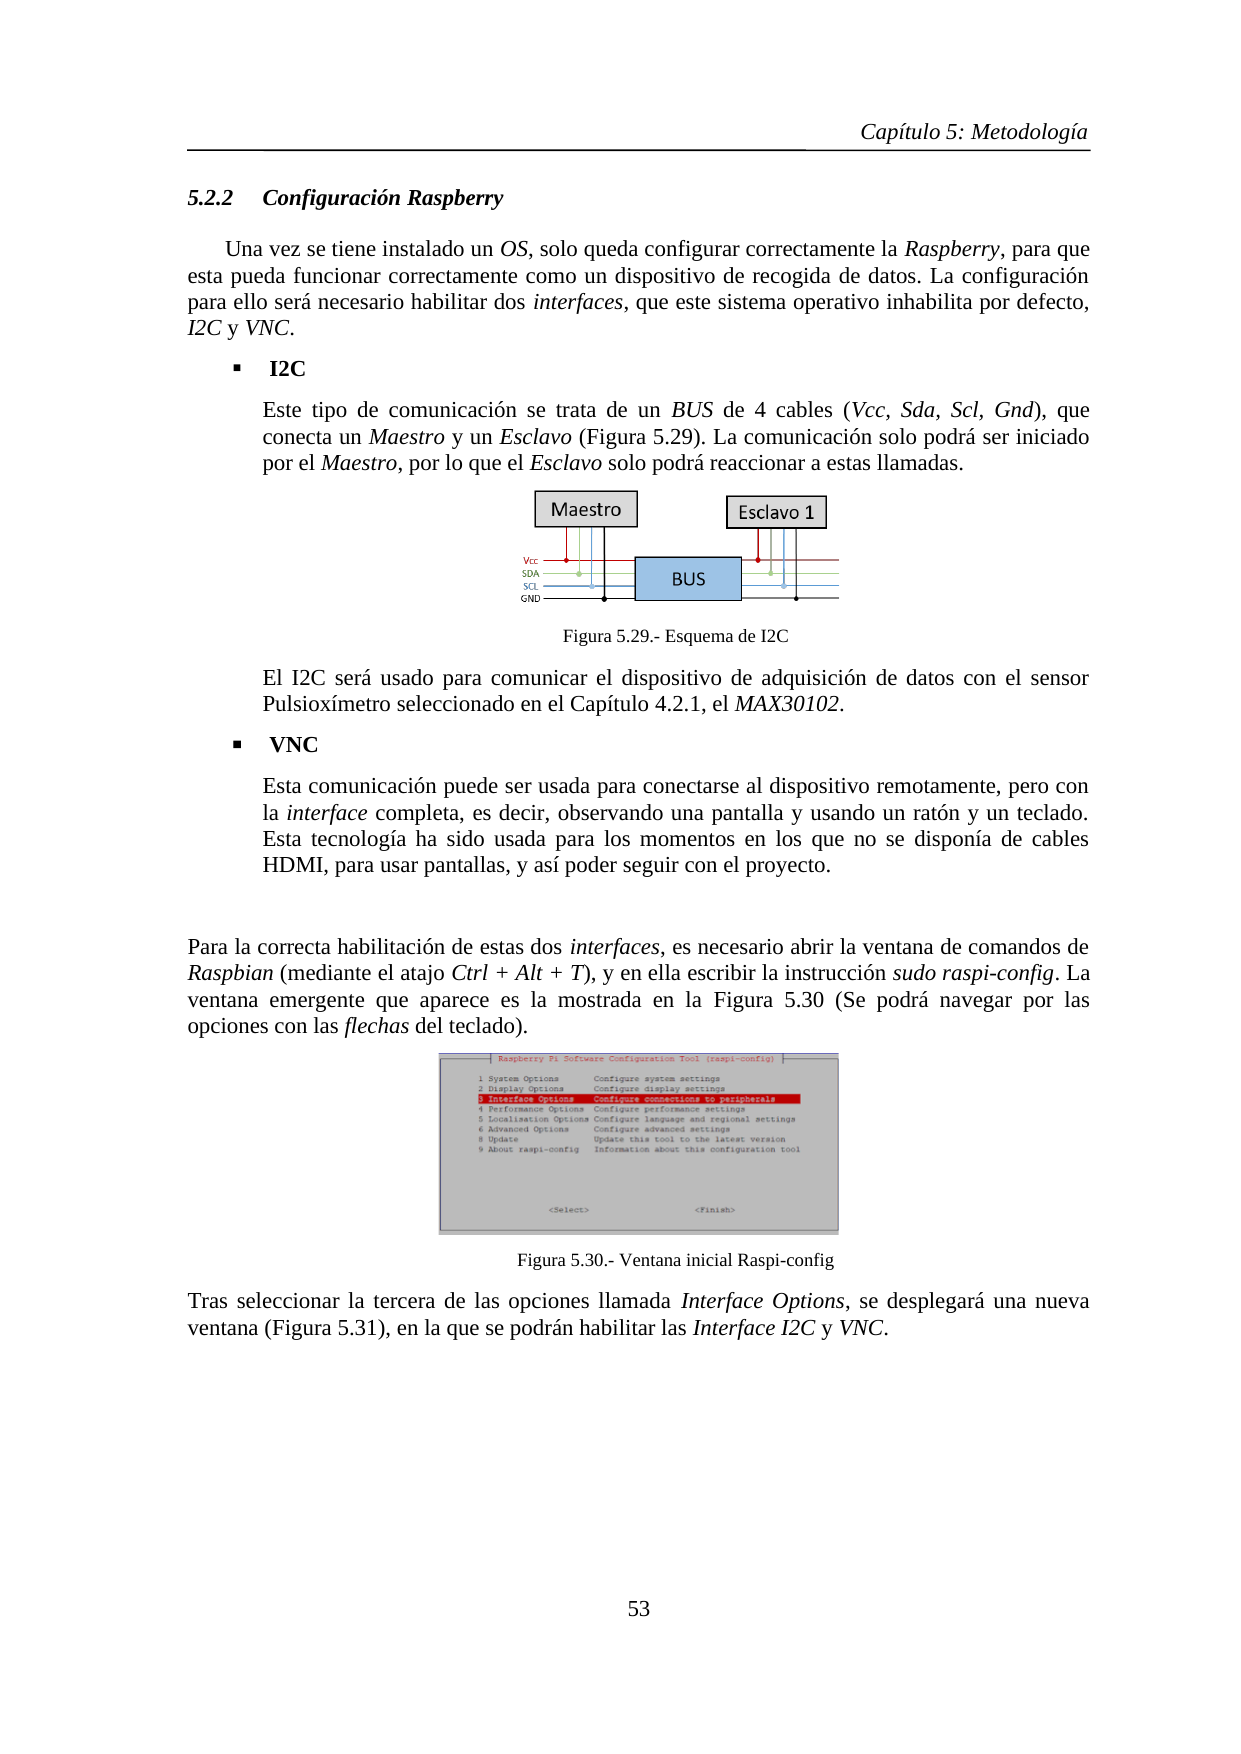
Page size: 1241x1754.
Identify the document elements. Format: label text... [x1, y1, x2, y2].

list VNC [232, 731, 1090, 758]
text El I2C será usado para comunicar el dispositivo de adquisición de datos con el sensor Pulsioxímetro seleccionado en el Capítulo 4.2.1, el MAX30102. [262, 664, 1090, 717]
text Una vez se tiene instalado un OS, solo queda configurar correctamente la Raspberry, para que esta pueda funcionar correctamente como un dispositivo de recogida de datos. La configuración para ello será necesario habilitar dos interfaces, que este sistema operativo inhabilita por defecto, I2C y VNC. [187, 235, 1090, 341]
list I2C [232, 355, 1090, 382]
picture [512, 490, 840, 611]
subtitle Configuración Raspberry [187, 184, 1090, 210]
text Esta comunicación puede ser usada para conectarse al dispositivo remotamente, pero con la interface completa, es decir, observando una pantalla y usando un ratón y un teclado. Esta tecnología ha sido usada para los momentos en los que no se disponía de cables HDMI, para usar pantallas, y así poder seguir con el proyecto. [262, 772, 1090, 878]
picture [438, 1053, 839, 1235]
